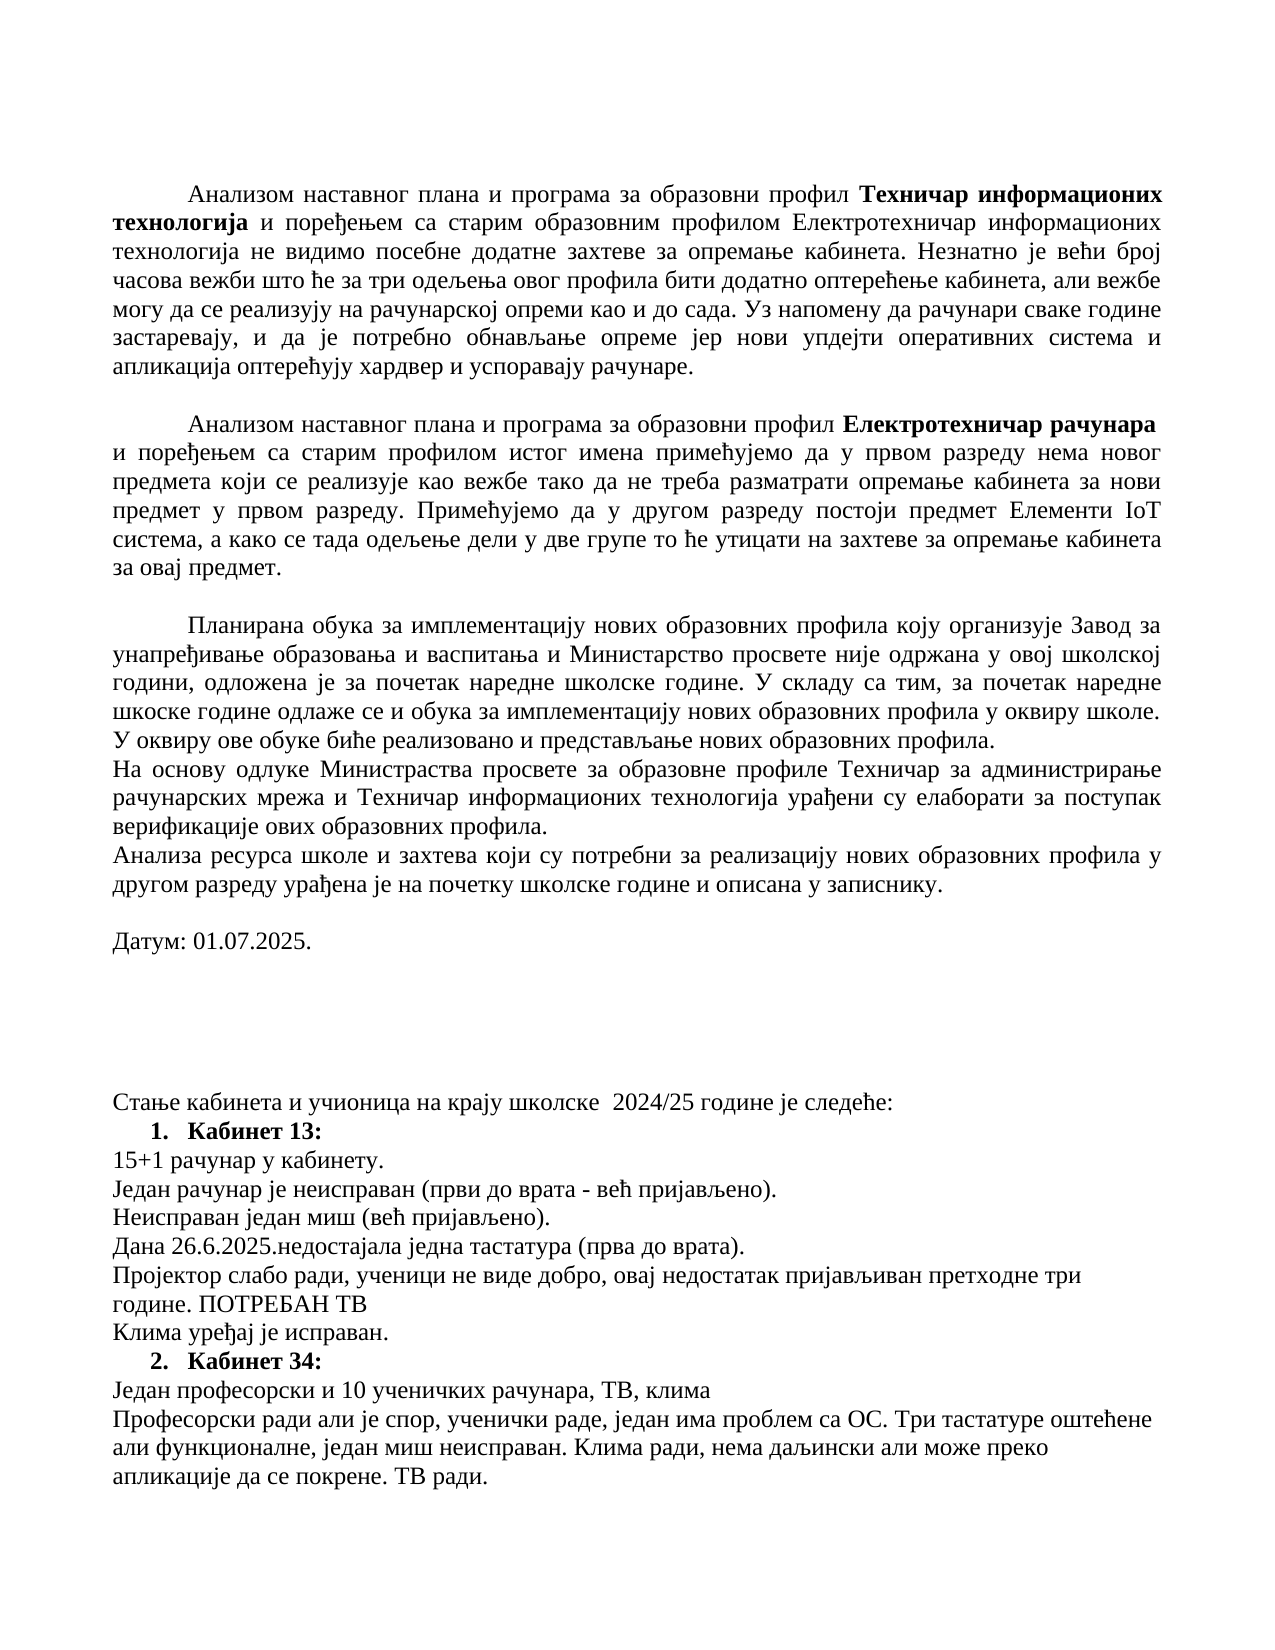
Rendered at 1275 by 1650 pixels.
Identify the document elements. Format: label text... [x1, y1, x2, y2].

text Професорски ради али је спор, ученички раде, један има проблем са ОС. Три тастатуре оштећене али функционалне, један миш неисправан. Клима ради, нема даљински али може преко апликације да се покрене. ТВ ради. [112, 1404, 1162, 1490]
text Анализом наставног плана и програма за образовни профил Електротехничар рачунара и поређењем са старим профилом истог имена примећујемо да у првом разреду нема новог предмета који се реализује као вежбе тако да не треба разматрати опремање кабинета за нови предмет у првом разреду. Примећујемо да у другом разреду постоји предмет Елементи IoT система, а како се тада одељење дели у две групе то ће утицати на захтеве за опремање кабинета за овај предмет. [112, 409, 1162, 581]
text Анализа ресурса школе и захтева који су потребни за реализацију нових образовних профила у другом разреду урађена је на почетку школске године и описана у записнику. [112, 840, 1162, 897]
text Стање кабинета и учионица на крају школске 2024/25 године је следеће: [112, 1087, 1162, 1116]
text Један професорски и 10 ученичких рачунара, ТВ, клима [112, 1375, 1162, 1404]
list Кабинет 13: [150, 1116, 1162, 1145]
text Планирана обука за имплементацију нових образовних профила коју организује Завод за унапређивање образовања и васпитања и Министарство просвете није одржана у овој школској години, одложена је за почетак наредне школске године. У складу са тим, за почетак наредне шкоске године одлаже се и обука за имплементацију нових образовних профила у оквиру школе. У оквиру ове обуке биће реализовано и представљање нових образовних профила. [112, 610, 1162, 754]
list Кабинет 34: [150, 1346, 1162, 1375]
text Неисправан један миш (већ пријављено). [112, 1202, 1162, 1231]
text 15+1 рачунар у кабинету. [112, 1145, 1162, 1174]
text Датум: 01.07.2025. [112, 897, 1162, 955]
text Један рачунар је неисправан (први до врата - већ пријављено). [112, 1174, 1162, 1202]
text Пројектор слабо ради, ученици не виде добро, овај недостатак пријављиван претходне три године. ПОТРЕБАН ТВ [112, 1260, 1162, 1317]
text Дана 26.6.2025.недостајала једна тастатура (прва до врата). [112, 1231, 1162, 1260]
text Анализом наставног плана и програма за образовни профил Техничар информационих технологија и поређењем са старим образовним профилом Електротехничар информационих технологија не видимо посебне додатне захтеве за опремање кабинета. Незнатно је већи број часова вежби што ће за три одељења овог профила бити додатно оптерећење кабинета, али вежбе могу да се реализују на рачунарској опреми као и до сада. Уз напомену да рачунари сваке године застаревају, и да је потребно обнављање опреме јер нови упдејти оперативних система и апликација оптерећују хардвер и успоравају рачунаре. [112, 179, 1162, 380]
text Клима уређај је исправан. [112, 1317, 1162, 1346]
text На основу одлуке Министраства просвете за образовне профиле Техничар за администрирање рачунарских мрежа и Техничар информационих технологија урађени су елаборати за поступак верификације ових образовних профила. [112, 754, 1162, 840]
